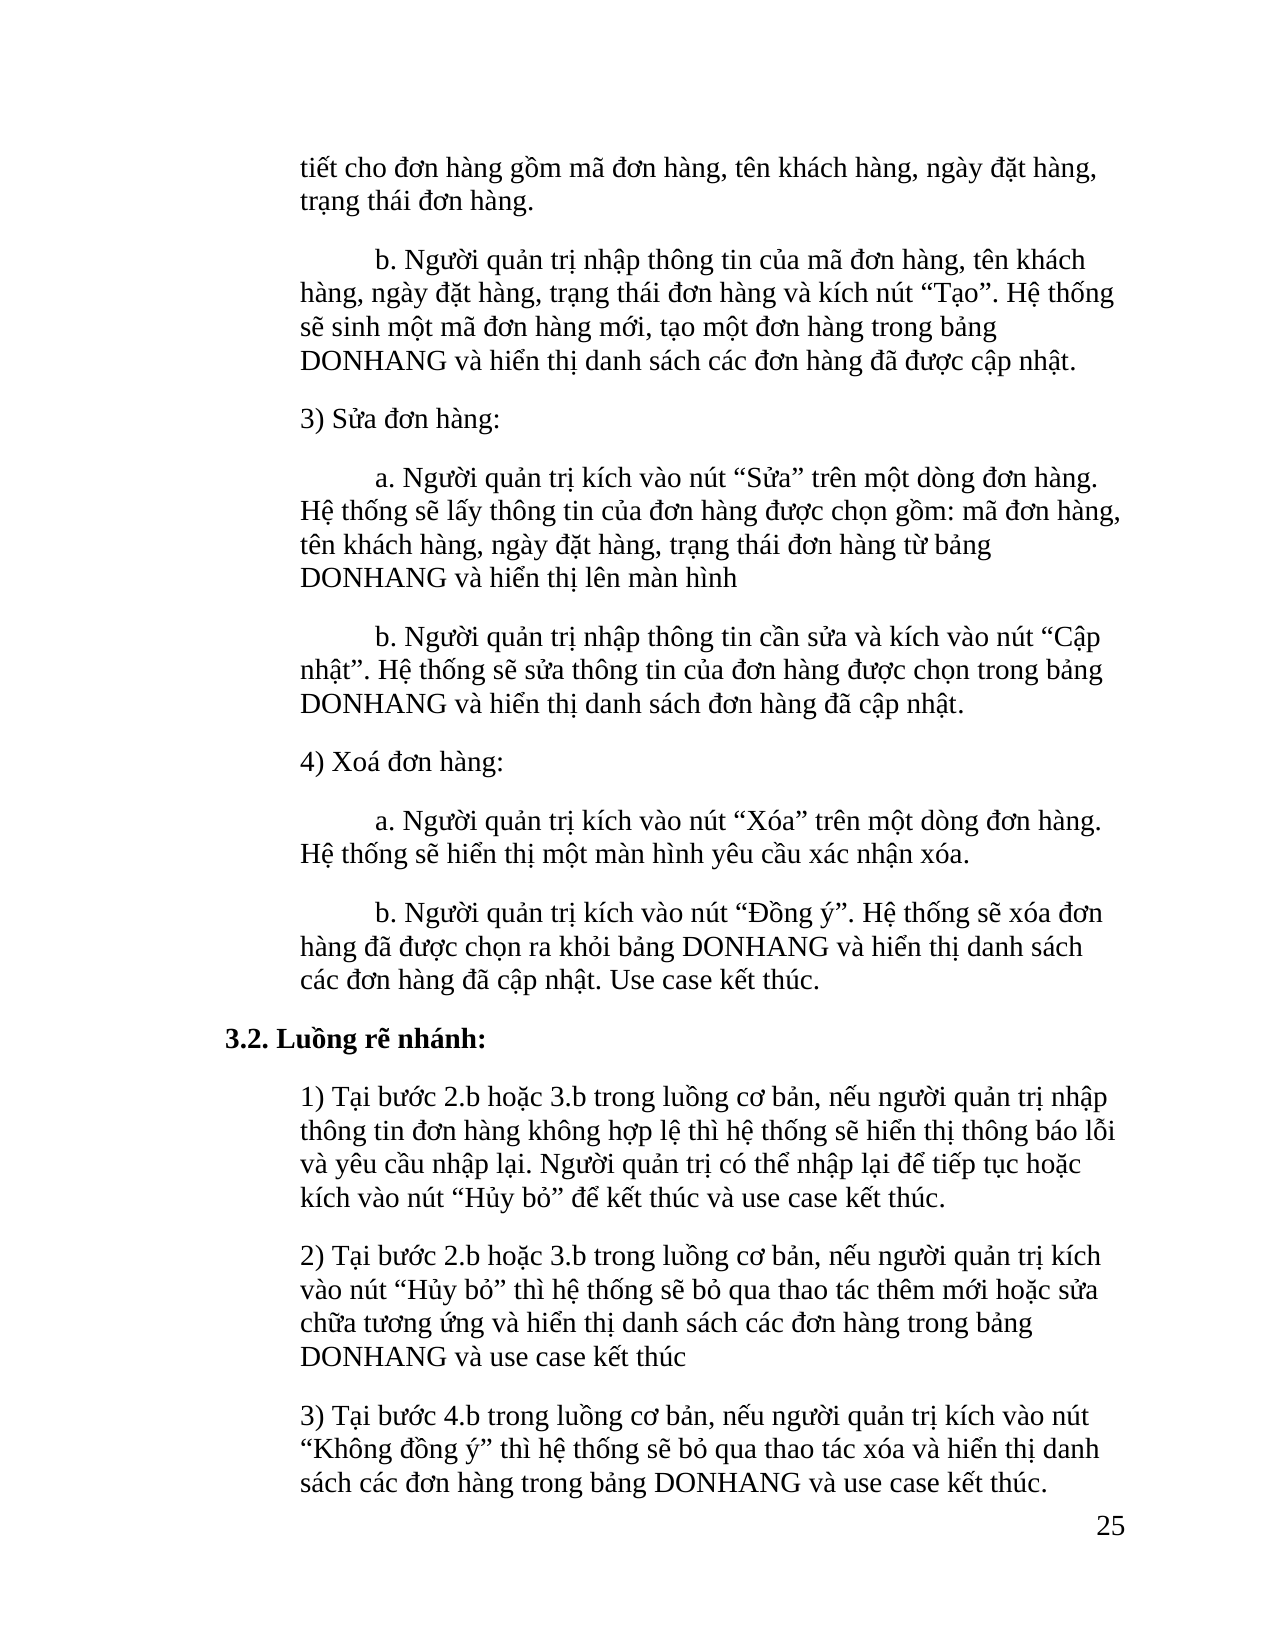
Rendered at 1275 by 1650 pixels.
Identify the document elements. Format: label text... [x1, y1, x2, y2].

text 2) Tại bước 2.b hoặc 3.b trong luồng cơ bản, nếu người quản trị kích vào nút “Hủy bỏ” thì hệ thống sẽ bỏ qua thao tác thêm mới hoặc sửa chữa tương ứng và hiển thị danh sách các đơn hàng trong bảng DONHANG và use case kết thúc [300, 1238, 1125, 1373]
text b. Người quản trị nhập thông tin của mã đơn hàng, tên khách hàng, ngày đặt hàng, trạng thái đơn hàng và kích nút “Tạo”. Hệ thống sẽ sinh một mã đơn hàng mới, tạo một đơn hàng trong bảng DONHANG và hiển thị danh sách các đơn hàng đã được cập nhật. [300, 242, 1125, 376]
text b. Người quản trị kích vào nút “Đồng ý”. Hệ thống sẽ xóa đơn hàng đã được chọn ra khỏi bảng DONHANG và hiển thị danh sách các đơn hàng đã cập nhật. Use case kết thúc. [300, 895, 1125, 996]
text a. Người quản trị kích vào nút “Sửa” trên một dòng đơn hàng. Hệ thống sẽ lấy thông tin của đơn hàng được chọn gồm: mã đơn hàng, tên khách hàng, ngày đặt hàng, trạng thái đơn hàng từ bảng DONHANG và hiển thị lên màn hình [300, 460, 1125, 594]
text 3) Sửa đơn hàng: [225, 401, 1125, 435]
text 3) Tại bước 4.b trong luồng cơ bản, nếu người quản trị kích vào nút “Không đồng ý” thì hệ thống sẽ bỏ qua thao tác xóa và hiển thị danh sách các đơn hàng trong bảng DONHANG và use case kết thúc. [300, 1398, 1125, 1498]
text 3.2. Luồng rẽ nhánh: [225, 1021, 1125, 1054]
text 4) Xoá đơn hàng: [300, 744, 1125, 778]
text a. Người quản trị kích vào nút “Xóa” trên một dòng đơn hàng. Hệ thống sẽ hiển thị một màn hình yêu cầu xác nhận xóa. [300, 803, 1125, 870]
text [300, 150, 1125, 217]
text b. Người quản trị nhập thông tin cần sửa và kích vào nút “Cập nhật”. Hệ thống sẽ sửa thông tin của đơn hàng được chọn trong bảng DONHANG và hiển thị danh sách đơn hàng đã cập nhật. [300, 619, 1125, 719]
text 1) Tại bước 2.b hoặc 3.b trong luồng cơ bản, nếu người quản trị nhập thông tin đơn hàng không hợp lệ thì hệ thống sẽ hiển thị thông báo lỗi và yêu cầu nhập lại. Người quản trị có thể nhập lại để tiếp tục hoặc kích vào nút “Hủy bỏ” để kết thúc và use case kết thúc. [300, 1079, 1125, 1213]
